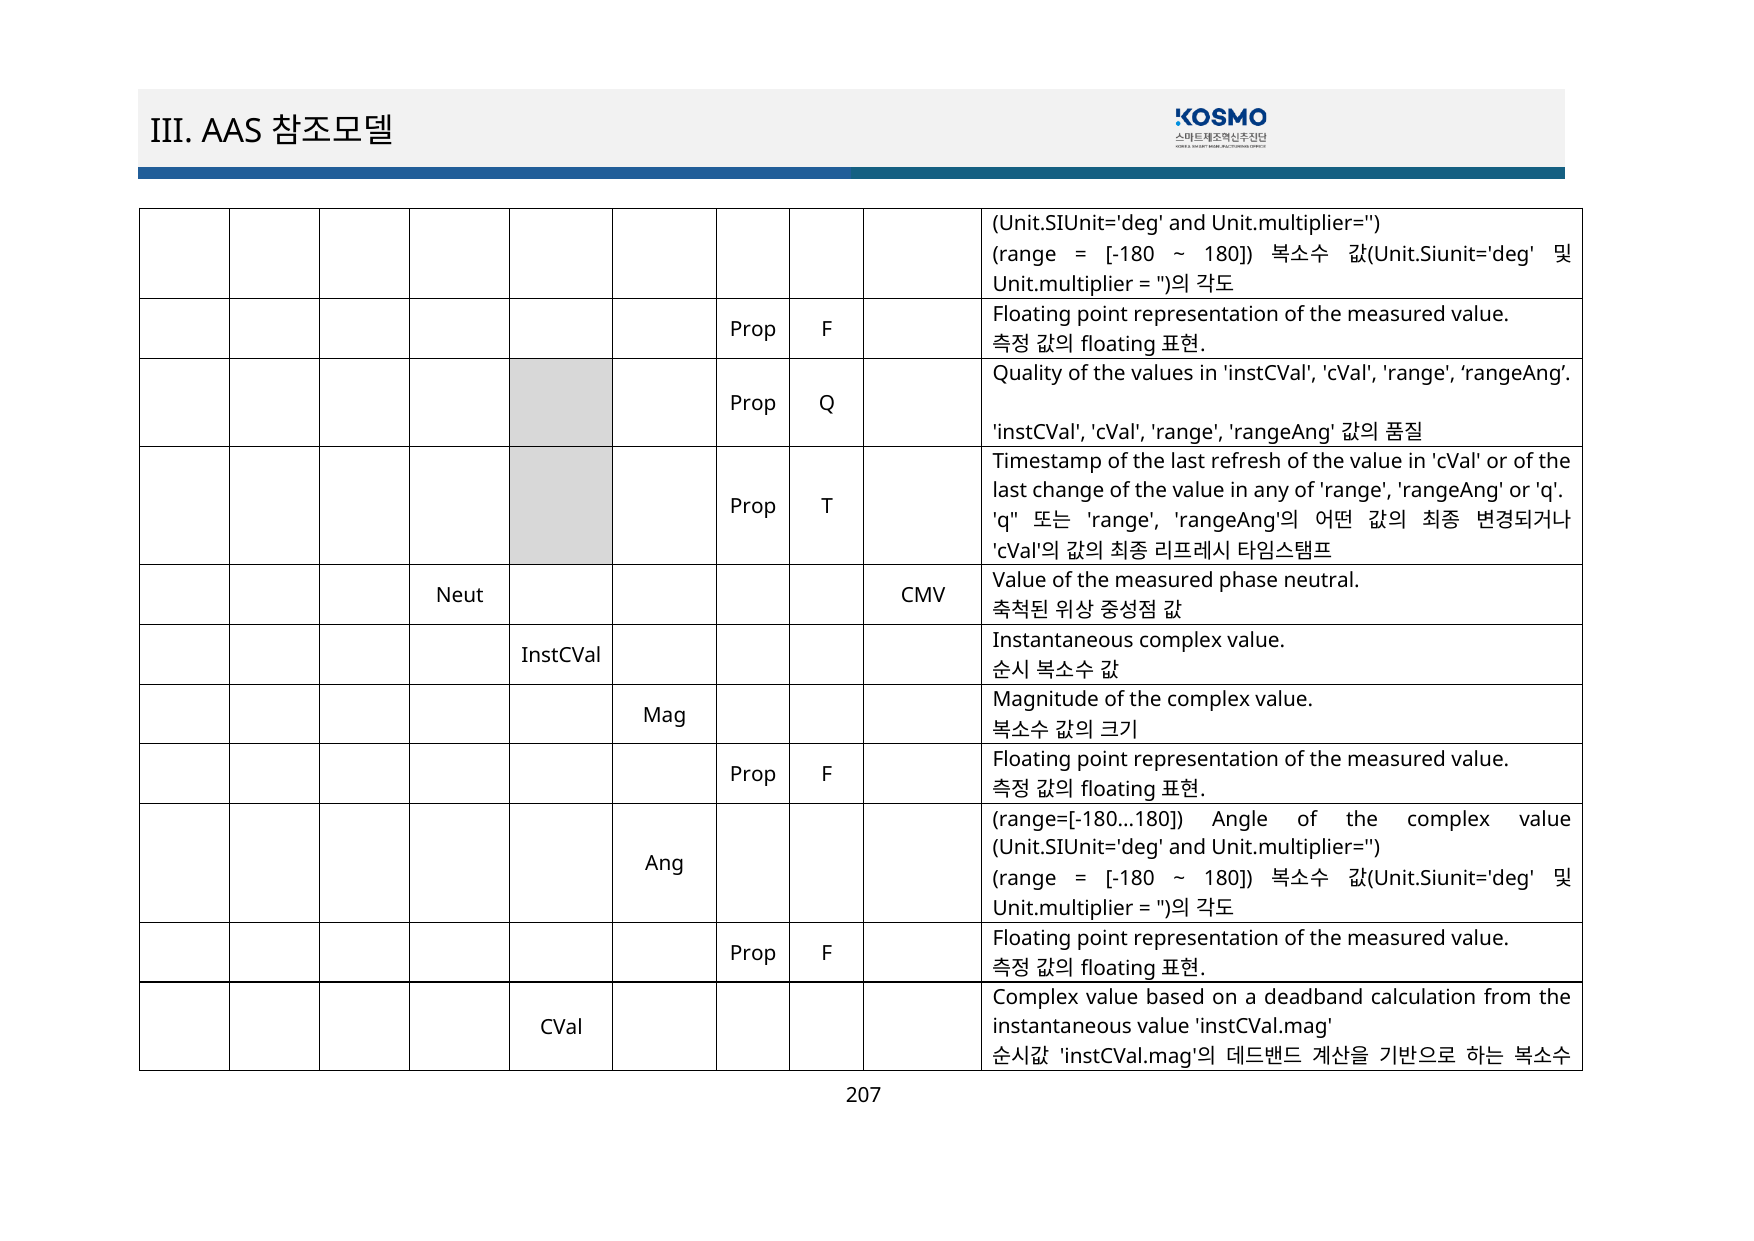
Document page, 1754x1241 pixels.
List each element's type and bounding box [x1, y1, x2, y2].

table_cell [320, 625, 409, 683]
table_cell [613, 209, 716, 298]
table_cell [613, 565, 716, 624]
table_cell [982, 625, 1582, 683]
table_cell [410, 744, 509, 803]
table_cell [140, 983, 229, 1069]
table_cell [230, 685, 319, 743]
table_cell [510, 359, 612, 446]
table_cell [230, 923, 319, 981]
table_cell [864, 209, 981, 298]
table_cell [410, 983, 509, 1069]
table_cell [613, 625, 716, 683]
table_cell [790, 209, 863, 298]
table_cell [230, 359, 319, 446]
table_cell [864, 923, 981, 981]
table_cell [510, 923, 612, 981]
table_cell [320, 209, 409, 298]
picture [1175, 108, 1267, 148]
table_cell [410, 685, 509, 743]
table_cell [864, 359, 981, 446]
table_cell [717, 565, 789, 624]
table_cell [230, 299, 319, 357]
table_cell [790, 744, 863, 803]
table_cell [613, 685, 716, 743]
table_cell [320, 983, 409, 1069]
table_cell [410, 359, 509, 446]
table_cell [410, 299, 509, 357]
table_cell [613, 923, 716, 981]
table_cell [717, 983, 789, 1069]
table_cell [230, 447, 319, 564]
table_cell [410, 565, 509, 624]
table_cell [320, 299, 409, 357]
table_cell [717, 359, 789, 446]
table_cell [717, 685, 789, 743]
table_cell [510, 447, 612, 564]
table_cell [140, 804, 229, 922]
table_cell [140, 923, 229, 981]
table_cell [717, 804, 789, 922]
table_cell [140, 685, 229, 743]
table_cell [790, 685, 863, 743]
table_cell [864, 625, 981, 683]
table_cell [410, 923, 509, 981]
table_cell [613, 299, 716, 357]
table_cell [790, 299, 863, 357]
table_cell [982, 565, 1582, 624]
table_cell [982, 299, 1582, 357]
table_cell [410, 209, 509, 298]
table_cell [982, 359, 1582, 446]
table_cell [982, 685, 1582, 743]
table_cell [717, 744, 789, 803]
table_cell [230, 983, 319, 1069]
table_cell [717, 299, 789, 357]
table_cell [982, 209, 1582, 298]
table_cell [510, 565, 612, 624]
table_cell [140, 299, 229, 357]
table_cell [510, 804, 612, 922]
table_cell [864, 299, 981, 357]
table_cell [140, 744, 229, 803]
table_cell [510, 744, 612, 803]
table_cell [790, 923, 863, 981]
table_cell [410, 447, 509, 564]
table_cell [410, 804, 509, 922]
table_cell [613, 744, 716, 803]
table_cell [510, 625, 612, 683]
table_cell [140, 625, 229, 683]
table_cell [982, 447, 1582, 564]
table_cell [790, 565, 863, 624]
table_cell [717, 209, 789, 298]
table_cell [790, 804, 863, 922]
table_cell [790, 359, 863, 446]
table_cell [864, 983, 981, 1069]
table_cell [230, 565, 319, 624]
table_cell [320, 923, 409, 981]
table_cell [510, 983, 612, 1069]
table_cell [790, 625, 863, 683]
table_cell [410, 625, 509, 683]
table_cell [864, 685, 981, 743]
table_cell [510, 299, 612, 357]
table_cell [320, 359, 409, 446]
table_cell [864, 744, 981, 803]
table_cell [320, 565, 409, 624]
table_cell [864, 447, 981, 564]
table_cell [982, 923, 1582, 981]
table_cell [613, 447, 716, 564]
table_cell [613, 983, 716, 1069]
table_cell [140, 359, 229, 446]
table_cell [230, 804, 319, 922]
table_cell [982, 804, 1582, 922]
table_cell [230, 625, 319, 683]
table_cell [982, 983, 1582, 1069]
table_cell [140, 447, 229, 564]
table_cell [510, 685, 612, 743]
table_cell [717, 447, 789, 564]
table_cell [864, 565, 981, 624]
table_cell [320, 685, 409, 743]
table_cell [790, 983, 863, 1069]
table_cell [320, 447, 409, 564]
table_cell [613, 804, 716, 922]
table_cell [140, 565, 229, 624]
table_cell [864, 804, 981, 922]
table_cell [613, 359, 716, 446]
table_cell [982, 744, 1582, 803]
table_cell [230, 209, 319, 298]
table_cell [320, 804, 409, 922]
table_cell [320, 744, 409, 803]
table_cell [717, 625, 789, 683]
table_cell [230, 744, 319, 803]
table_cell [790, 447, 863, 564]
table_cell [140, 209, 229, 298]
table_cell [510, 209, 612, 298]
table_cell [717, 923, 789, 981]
